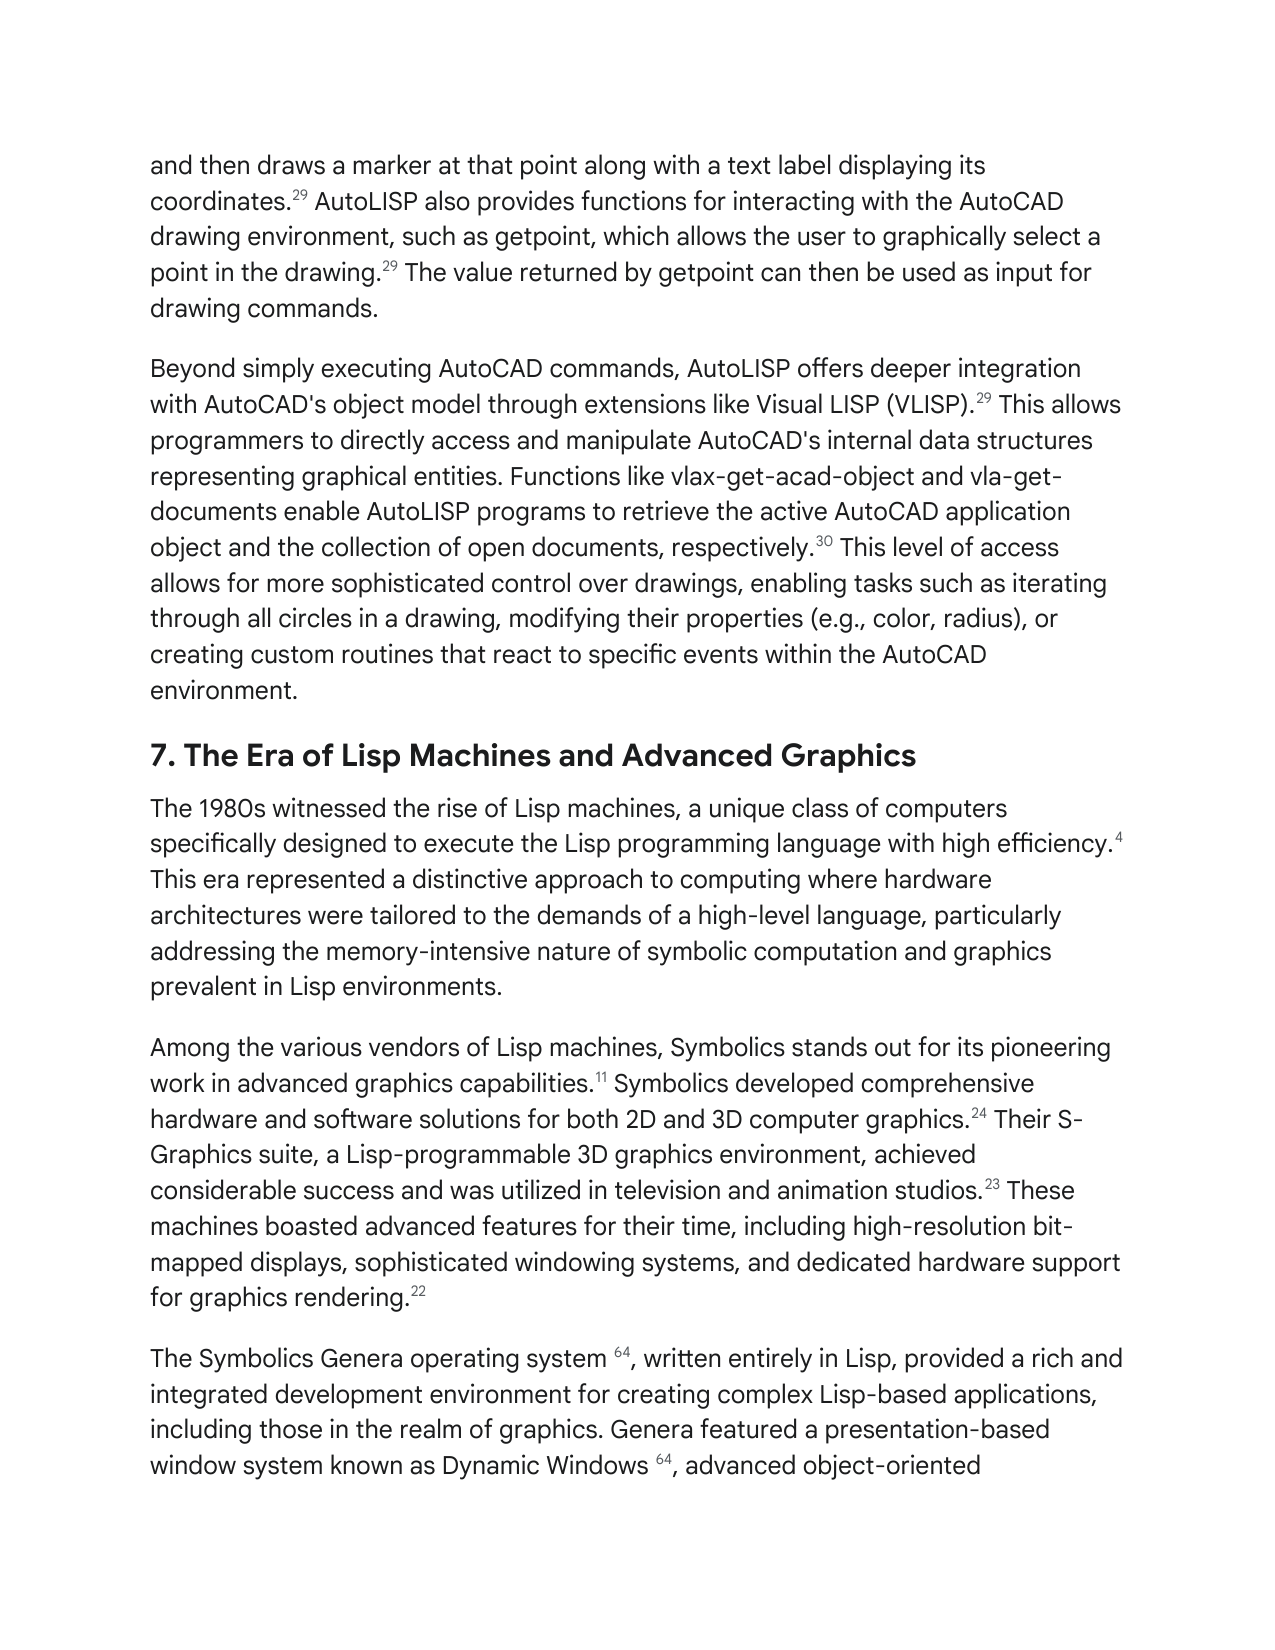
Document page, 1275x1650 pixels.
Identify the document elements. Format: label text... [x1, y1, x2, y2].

text Among the various vendors of Lisp machines, Symbolics stands out for its pioneering work in advanced graphics capabilities.11 Symbolics developed comprehensive hardware and software solutions for both 2D and 3D computer graphics.24 Their S-Graphics suite, a Lisp-programmable 3D graphics environment, achieved considerable success and was utilized in television and animation studios.23 These machines boasted advanced features for their time, including high-resolution bit-mapped displays, sophisticated windowing systems, and dedicated hardware support for graphics rendering.22 [150, 1032, 1125, 1314]
text The 1980s witnessed the rise of Lisp machines, a unique class of computers specifically designed to execute the Lisp programming language with high efficiency.4 This era represented a distinctive approach to computing where hardware architectures were tailored to the demands of a high-level language, particularly addressing the memory-intensive nature of symbolic computation and graphics prevalent in Lisp environments. [150, 793, 1125, 1003]
text Beyond simply executing AutoCAD commands, AutoLISP offers deeper integration with AutoCAD's object model through extensions like Visual LISP (VLISP).29 This allows programmers to directly access and manipulate AutoCAD's internal data structures representing graphical entities. Functions like vlax-get-acad-object and vla-get-documents enable AutoLISP programs to retrieve the active AutoCAD application object and the collection of open documents, respectively.30 This level of access allows for more sophisticated control over drawings, enabling tasks such as iterating through all circles in a drawing, modifying their properties (e.g., color, radius), or creating custom routines that react to specific events within the AutoCAD environment. [150, 354, 1125, 707]
subtitle 7. The Era of Lisp Machines and Advanced Graphics [150, 736, 1125, 775]
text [150, 150, 1125, 324]
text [150, 1343, 1125, 1482]
